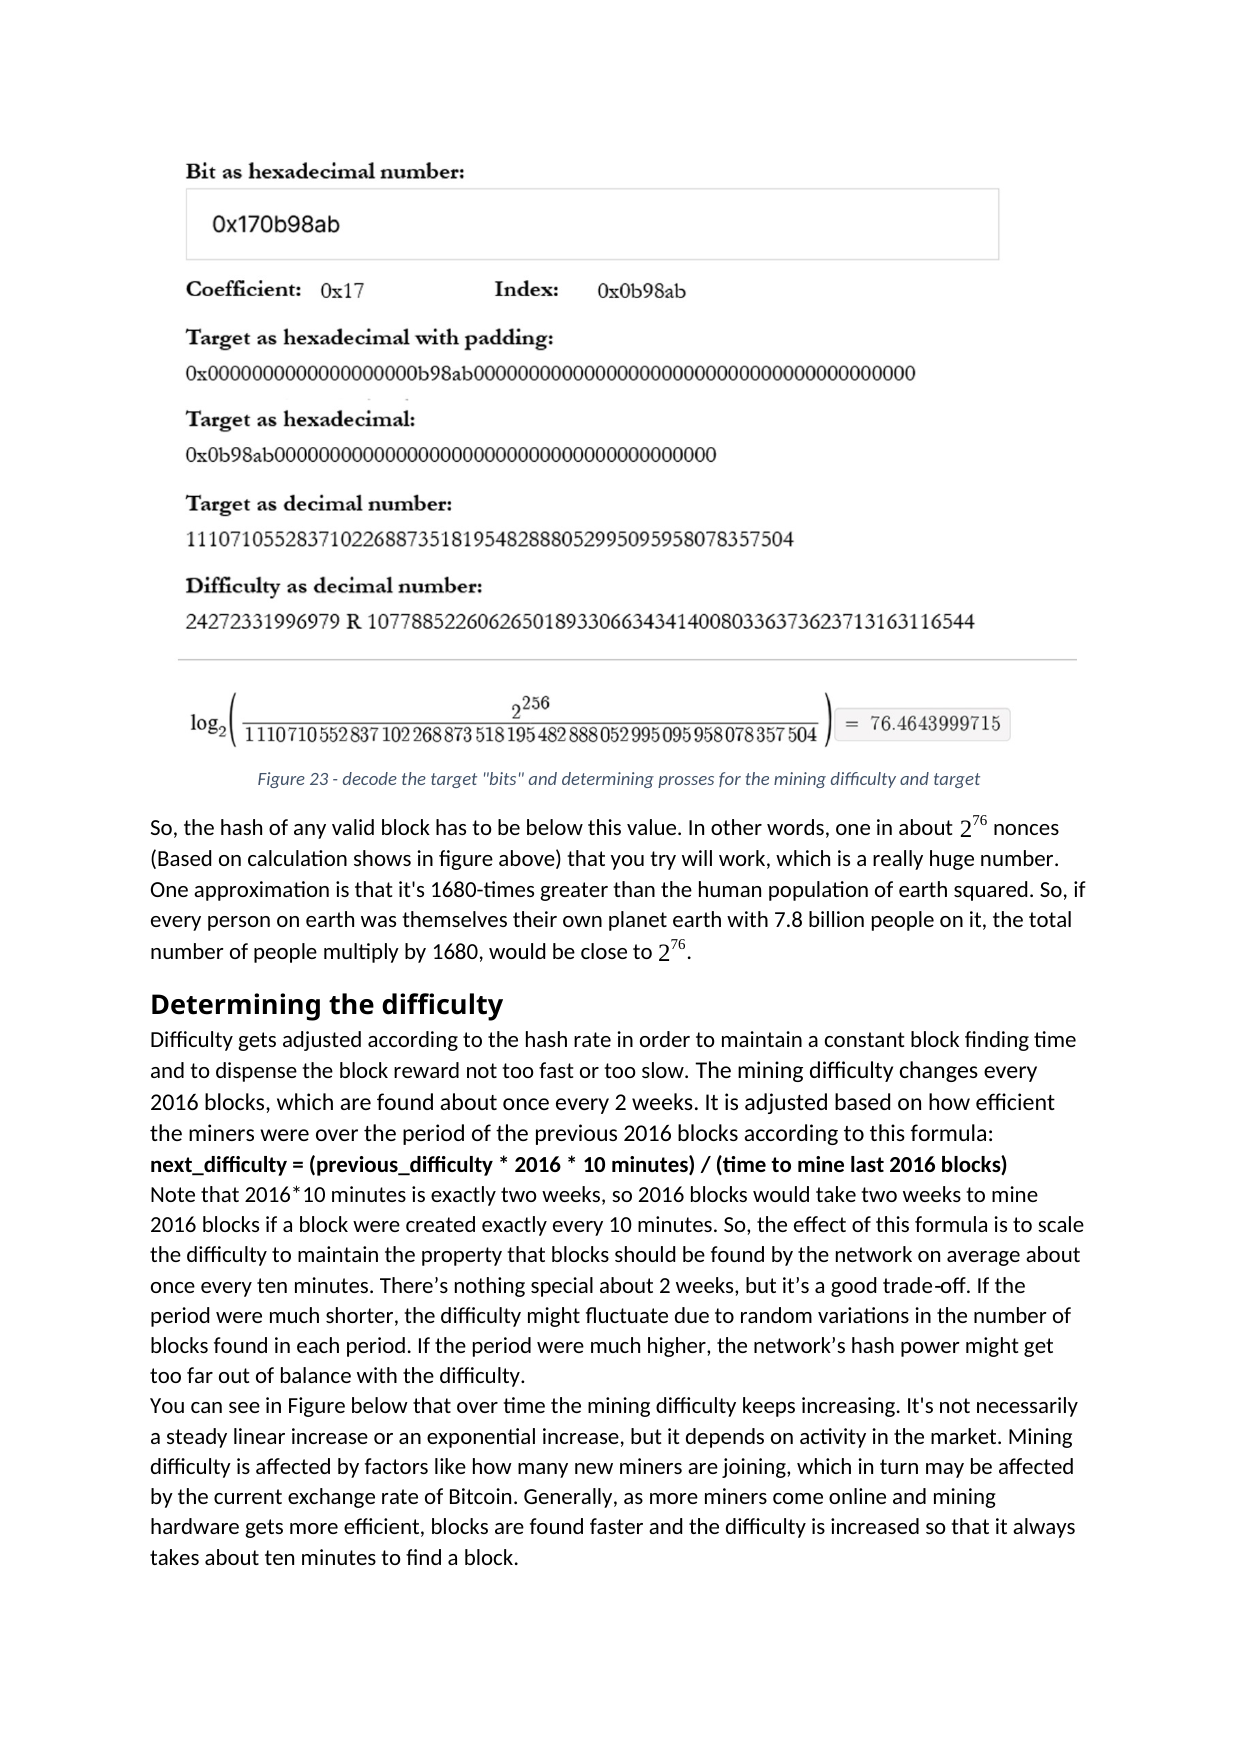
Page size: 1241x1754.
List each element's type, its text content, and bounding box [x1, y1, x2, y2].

picture [163, 150, 1077, 768]
text You can see in Figure below that over time the mining difficulty keeps increasing. It's not necessarily a steady linear increase or an exponential increase, but it depends on activity in the market. Mining difficulty is affected by factors like how many new miners are joining, which in turn may be affected by the current exchange rate of Bitcoin. Generally, as more miners come online and mining hardware gets more efficient, blocks are found faster and the difficulty is increased so that it always takes about ten minutes to find a block. [150, 1392, 1090, 1571]
text Note that 2016*10 minutes is exactly two weeks, so 2016 blocks would take two weeks to mine 2016 blocks if a block were created exactly every 10 minutes. So, the effect of this formula is to scale the difficulty to maintain the property that blocks should be found by the network on average about once every ten minutes. There’s nothing special about 2 weeks, but it’s a good trade‐off. If the period were much shorter, the difficulty might fluctuate due to random variations in the number of blocks found in each period. If the period were much higher, the network’s hash power might get too far out of balance with the difficulty. [150, 1180, 1090, 1389]
subtitle Determining the difficulty [150, 985, 1090, 1022]
text So, the hash of any valid block has to be below this value. In other words, one in about nonces (Based on calculation shows in figure above) that you try will work, which is a really huge number. One approximation is that it's 1680-times greater than the human population of earth squared. So, if every person on earth was themselves their own planet earth with 7.8 billion people on it, the total number of people multiply by 1680, would be close to . [150, 811, 1090, 966]
text next_difficulty = (previous_difficulty * 2016 * 10 minutes) / (time to mine last 2016 blocks) [150, 1150, 1090, 1178]
text Difficulty gets adjusted according to the hash rate in order to maintain a constant block finding time and to dispense the block reward not too fast or too slow. The mining difficulty changes every 2016 blocks, which are found about once every 2 weeks. It is adjusted based on how efficient the miners were over the period of the previous 2016 blocks according to this formula: [150, 1025, 1090, 1148]
